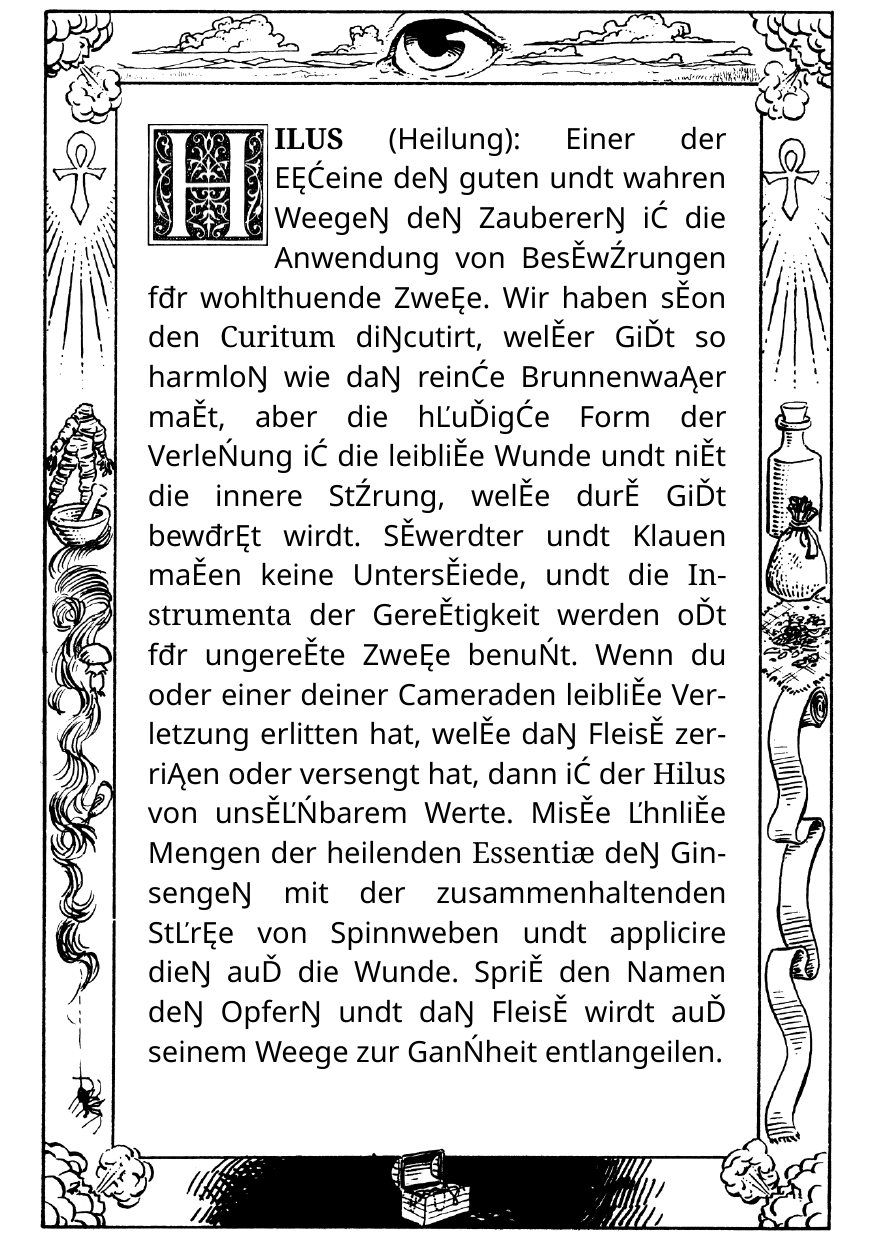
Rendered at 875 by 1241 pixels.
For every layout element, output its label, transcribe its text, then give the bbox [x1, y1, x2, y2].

text ILUS (Heilung): Einer der EĘĆeine deŊ guten undt wahren WeegeŊ deŊ ZaubererŊ iĆ die Anwendung von BesĚwŹrungen fđr wohlthuende ZweĘe. Wir haben sĚon den Curitum diŊcutirt, welĚer GiĎt so harmloŊ wie daŊ reinĆe BrunnenwaĄer maĚt, aber die hĽuĎigĆe Form der VerleŃung iĆ die leibliĚe Wunde undt niĚt die innere StŹrung, welĚe durĚ GiĎt bewđrĘt wirdt. SĚwerdter undt Klauen maĚen keine UntersĚiede, undt die Instrumenta der GereĚtigkeit werden oĎt fđr ungereĚte ZweĘe benuŃt. Wenn du oder einer deiner Cameraden leibliĚe Verletzung erlitten hat, welĚe daŊ FleisĚ zerriĄen oder versengt hat, dann iĆ der Hilus von unsĚĽŃbarem Werte. MisĚe ĽhnliĚe Mengen der heilenden Essentiæ deŊ GinsengeŊ mit der zusammenhaltenden StĽrĘe von Spinnweben undt applicire dieŊ auĎ die Wunde. SpriĚ den Namen deŊ OpferŊ undt daŊ FleisĚ wirdt auĎ seinem Weege zur GanŃheit entlangeilen. [148, 118, 726, 1071]
picture [40, 9, 834, 1231]
